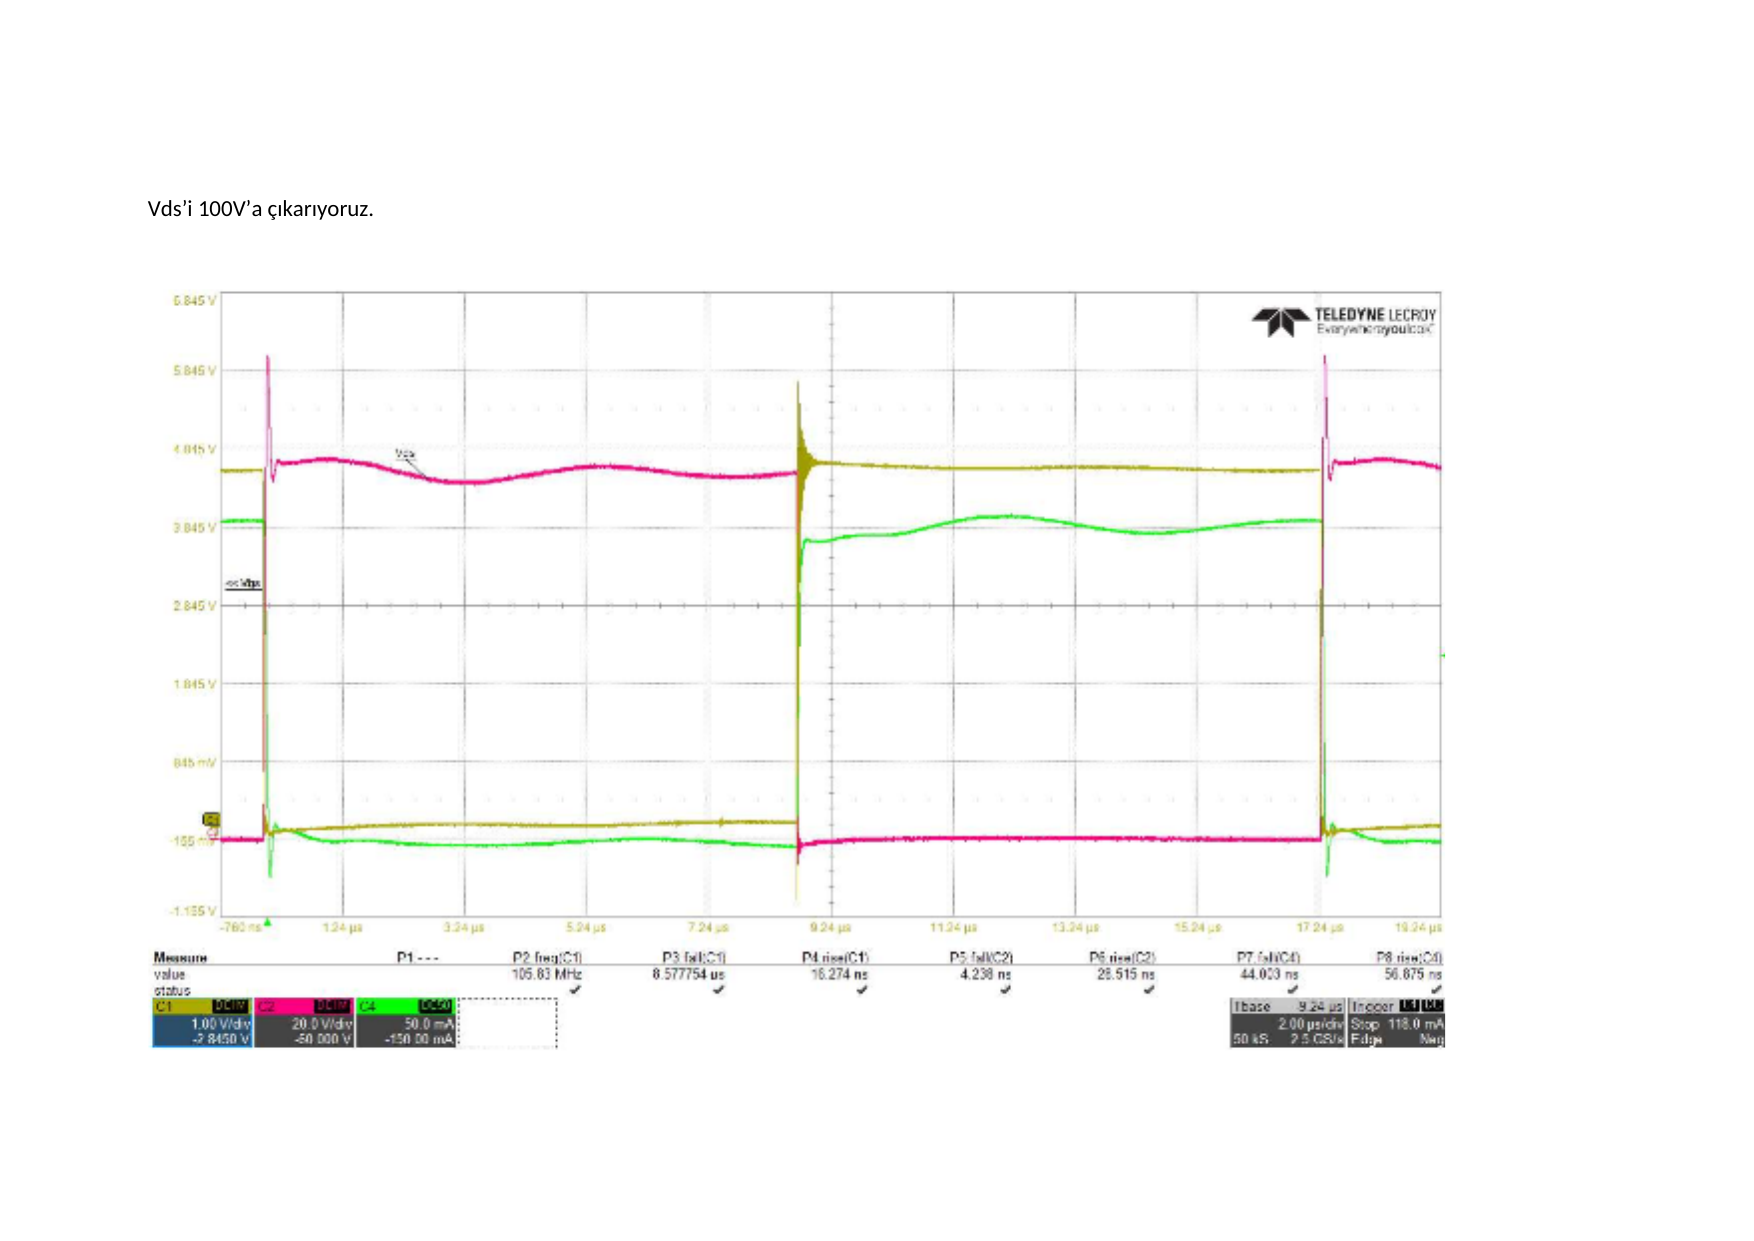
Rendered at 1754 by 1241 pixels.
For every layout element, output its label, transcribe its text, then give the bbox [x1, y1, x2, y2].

picture [147, 288, 1446, 1052]
text Vds’i 100V’a çıkarıyoruz. [148, 194, 1606, 222]
